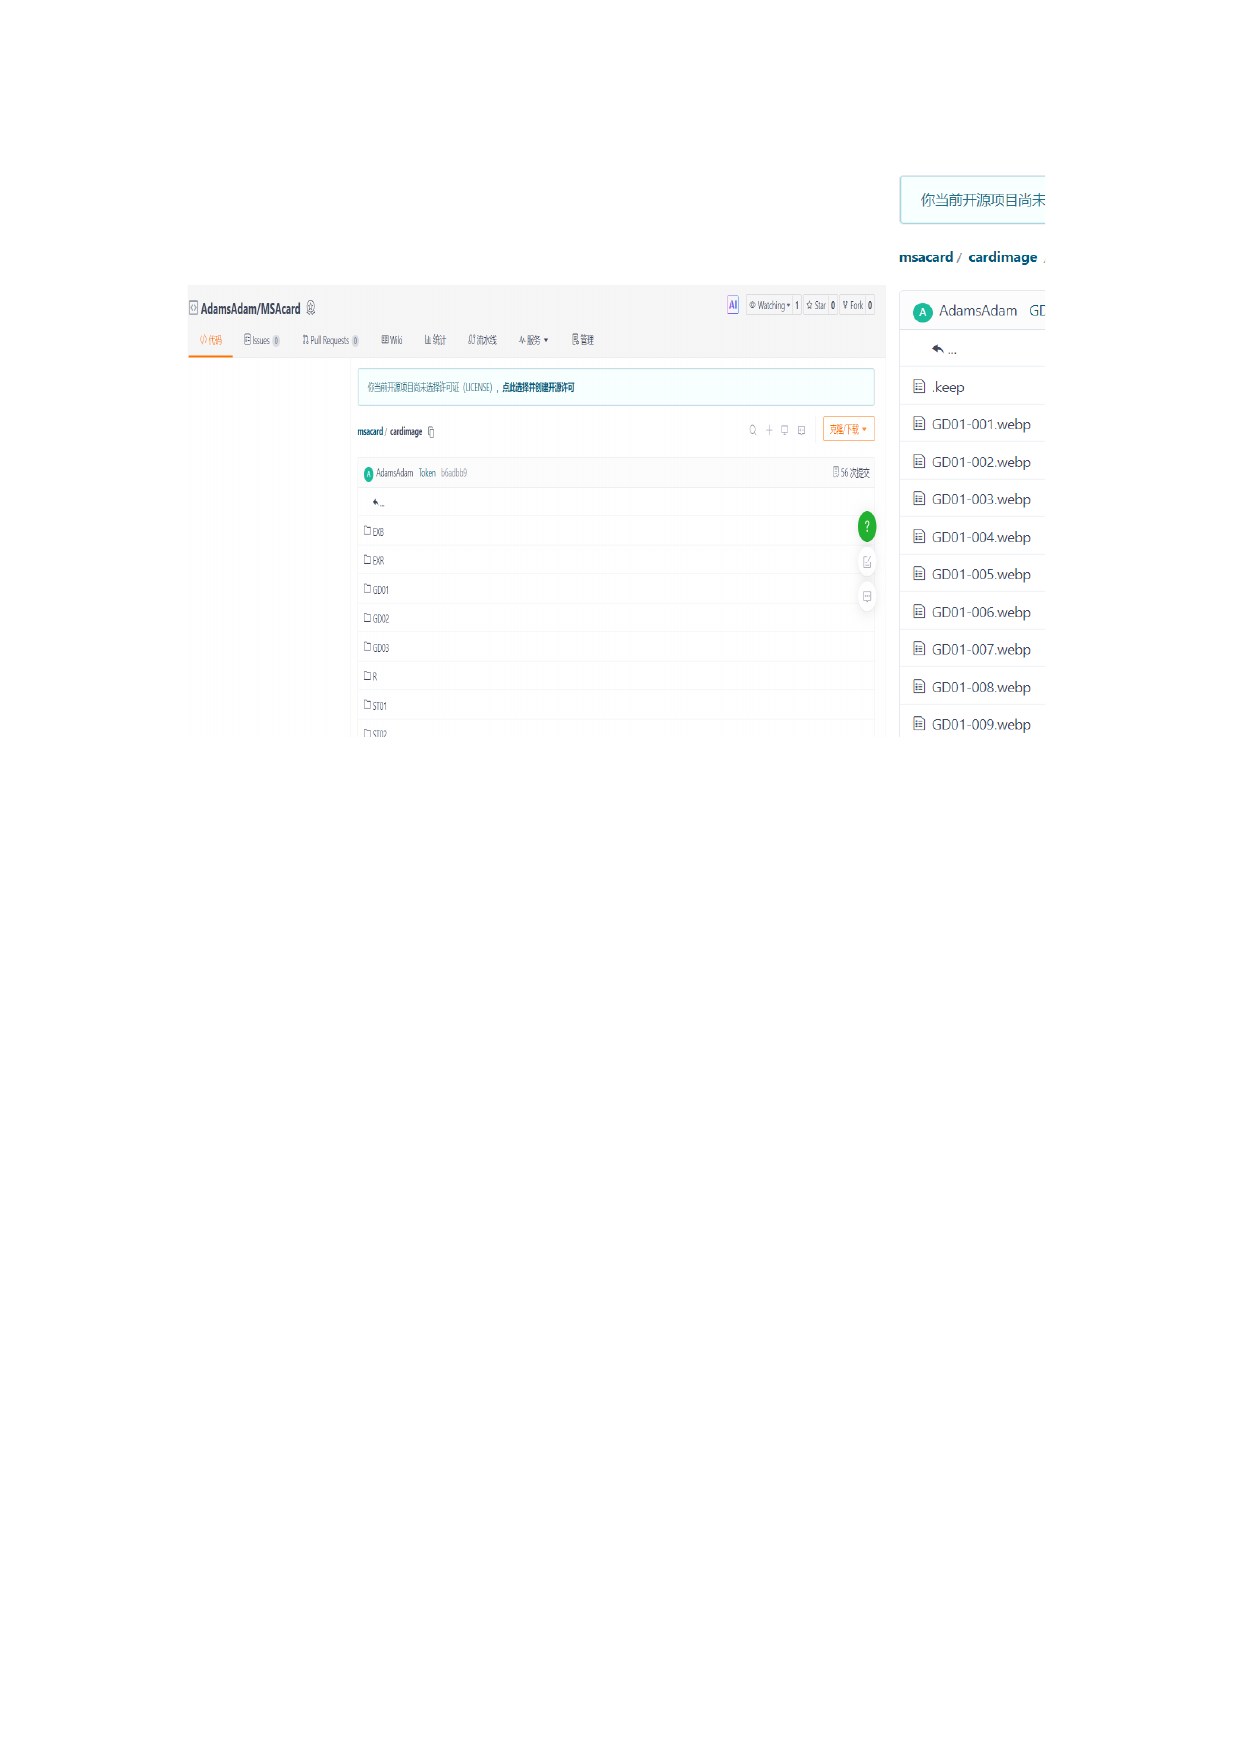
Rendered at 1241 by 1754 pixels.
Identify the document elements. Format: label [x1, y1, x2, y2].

picture [187, 285, 886, 737]
picture [891, 162, 1046, 737]
